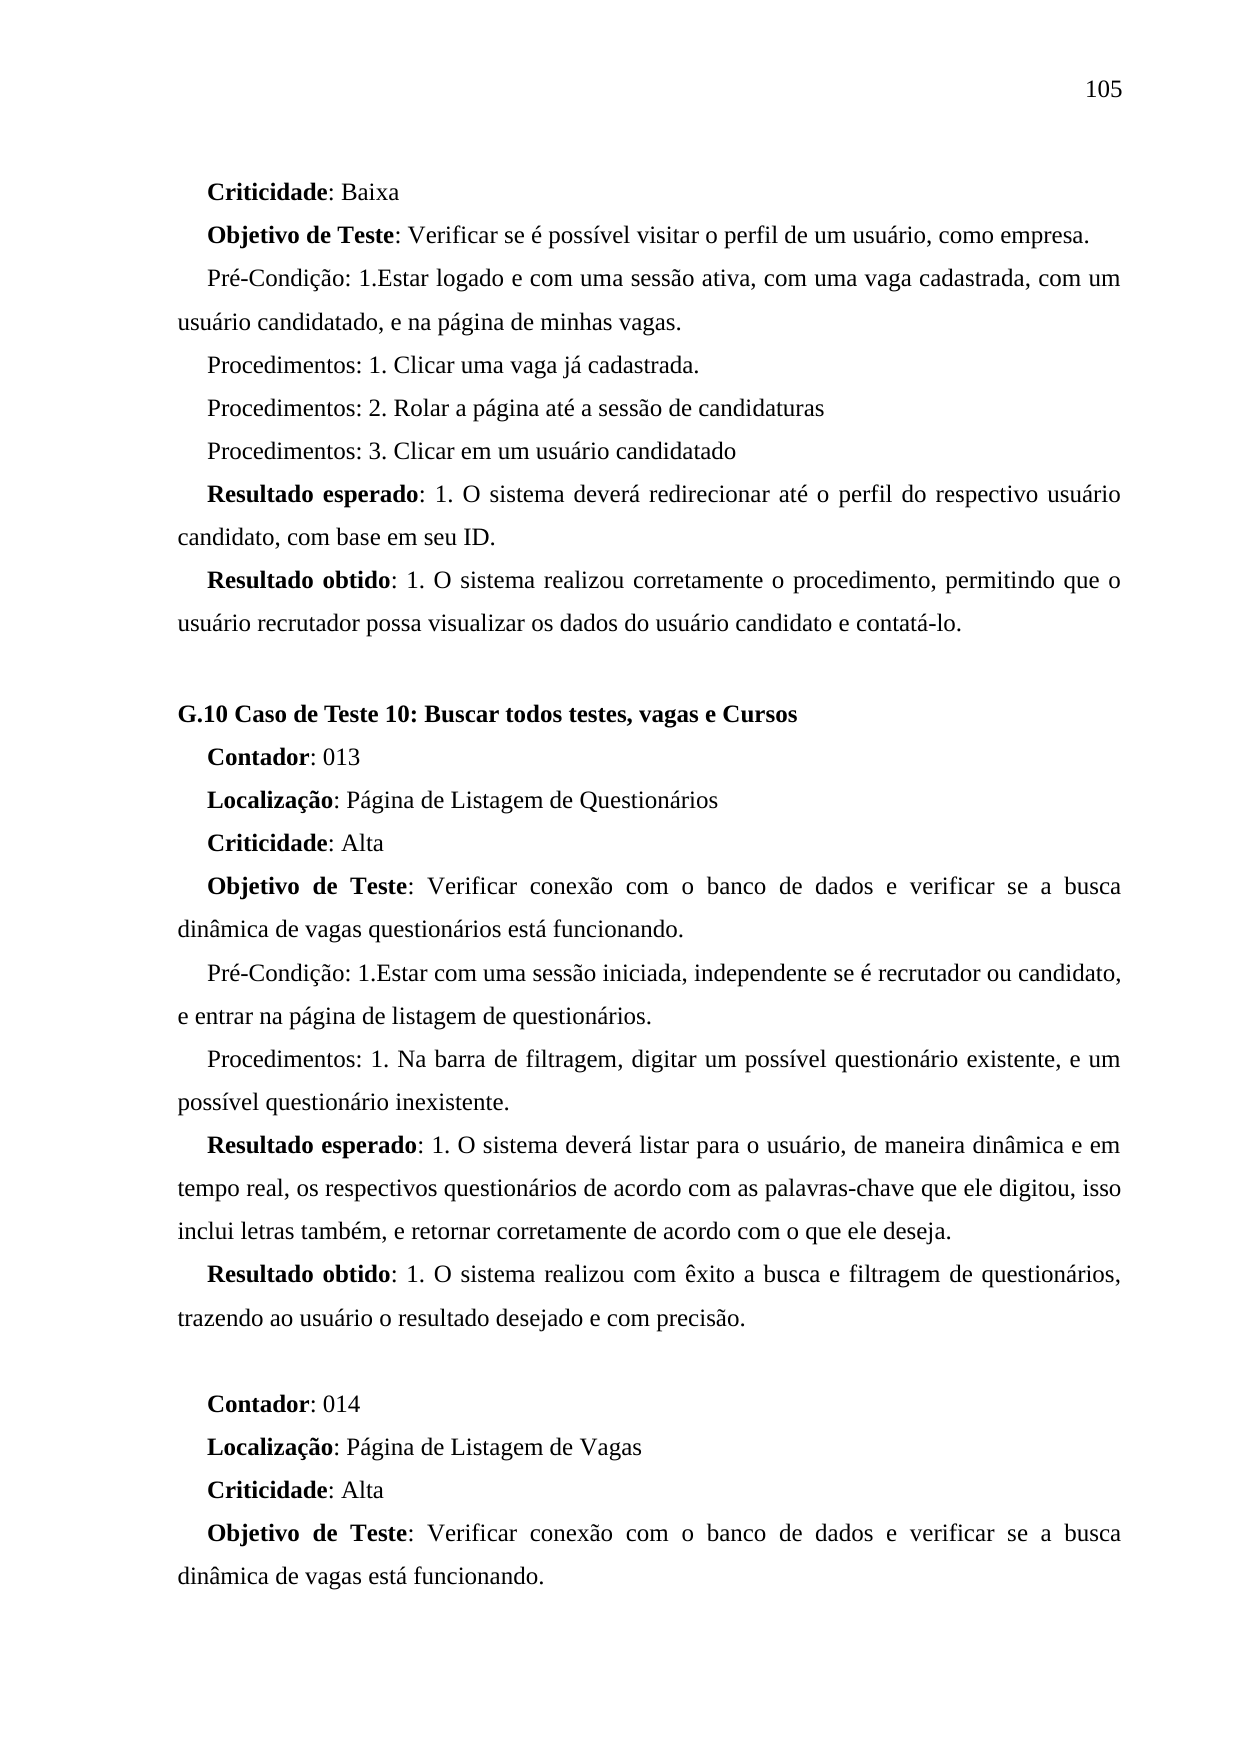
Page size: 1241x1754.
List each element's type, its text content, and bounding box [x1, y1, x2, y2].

text Resultado obtido: 1. O sistema realizou corretamente o procedimento, permitindo que o usuário recrutador possa visualizar os dados do usuário candidato e contatá-lo. [177, 565, 1122, 637]
text Criticidade: Alta [177, 1475, 1122, 1504]
text Localização: Página de Listagem de Questionários [177, 785, 1122, 814]
text Objetivo de Teste: Verificar se é possível visitar o perfil de um usuário, como empresa. [177, 220, 1122, 249]
text Contador: 014 [177, 1389, 1122, 1418]
text Contador: 013 [177, 742, 1122, 771]
text Resultado esperado: 1. O sistema deverá listar para o usuário, de maneira dinâmica e em tempo real, os respectivos questionários de acordo com as palavras-chave que ele digitou, isso inclui letras também, e retornar corretamente de acordo com o que ele deseja. [177, 1130, 1122, 1245]
text Resultado obtido: 1. O sistema realizou com êxito a busca e filtragem de questionários, trazendo ao usuário o resultado desejado e com precisão. [177, 1259, 1122, 1331]
text Criticidade: Baixa [177, 177, 1122, 206]
text Objetivo de Teste: Verificar conexão com o banco de dados e verificar se a busca dinâmica de vagas questionários está funcionando. [177, 871, 1122, 943]
text Pré-Condição: 1.Estar logado e com uma sessão ativa, com uma vaga cadastrada, com um usuário candidatado, e na página de minhas vagas. [177, 263, 1122, 335]
text Criticidade: Alta [177, 828, 1122, 857]
text Localização: Página de Listagem de Vagas [177, 1432, 1122, 1461]
text Pré-Condição: 1.Estar com uma sessão iniciada, independente se é recrutador ou candidato, e entrar na página de listagem de questionários. [177, 958, 1122, 1029]
text Procedimentos: 1. Na barra de filtragem, digitar um possível questionário existente, e um possível questionário inexistente. [177, 1044, 1122, 1116]
text Procedimentos: 1. Clicar uma vaga já cadastrada. [177, 350, 1122, 378]
subtitle G.10 Caso de Teste 10: Buscar todos testes, vagas e Cursos [177, 699, 1122, 728]
text Procedimentos: 3. Clicar em um usuário candidatado [177, 436, 1122, 465]
text Objetivo de Teste: Verificar conexão com o banco de dados e verificar se a busca dinâmica de vagas está funcionando. [177, 1518, 1122, 1590]
text Resultado esperado: 1. O sistema deverá redirecionar até o perfil do respectivo usuário candidato, com base em seu ID. [177, 479, 1122, 551]
text Procedimentos: 2. Rolar a página até a sessão de candidaturas [177, 393, 1122, 422]
